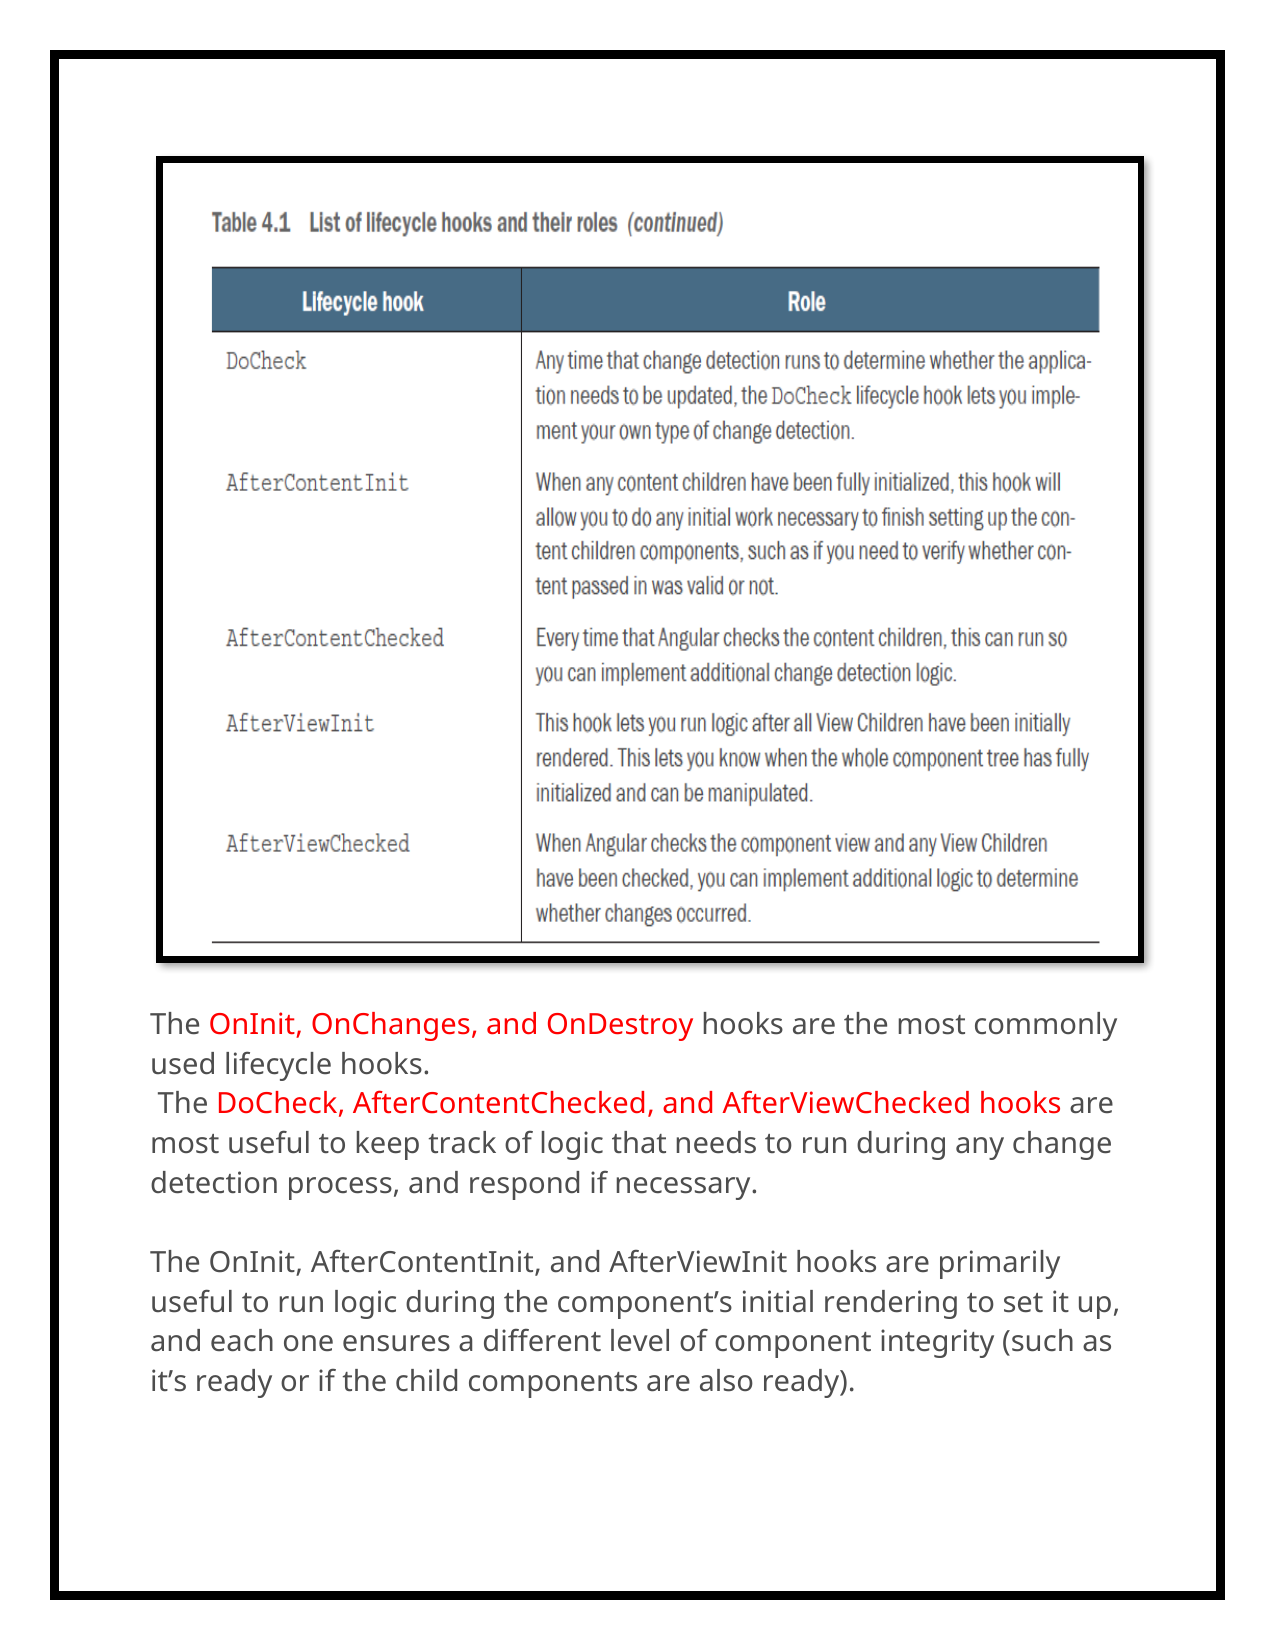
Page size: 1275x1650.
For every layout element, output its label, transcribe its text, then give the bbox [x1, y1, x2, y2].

text The OnInit, OnChanges, and OnDestroy hooks are the most commonly used lifecycle hooks. [150, 1003, 1125, 1083]
text The OnInit, AfterContentInit, and AfterViewInit hooks are primarily useful to run logic during the component’s initial rendering to set it up, and each one ensures a different level of component integrity (such as it’s ready or if the child components are also ready). [150, 1241, 1125, 1400]
text The DoCheck, AfterContentChecked, and AfterViewChecked hooks are most useful to keep track of logic that needs to run during any change detection process, and respond if necessary. [150, 1083, 1125, 1202]
picture [163, 163, 1138, 956]
